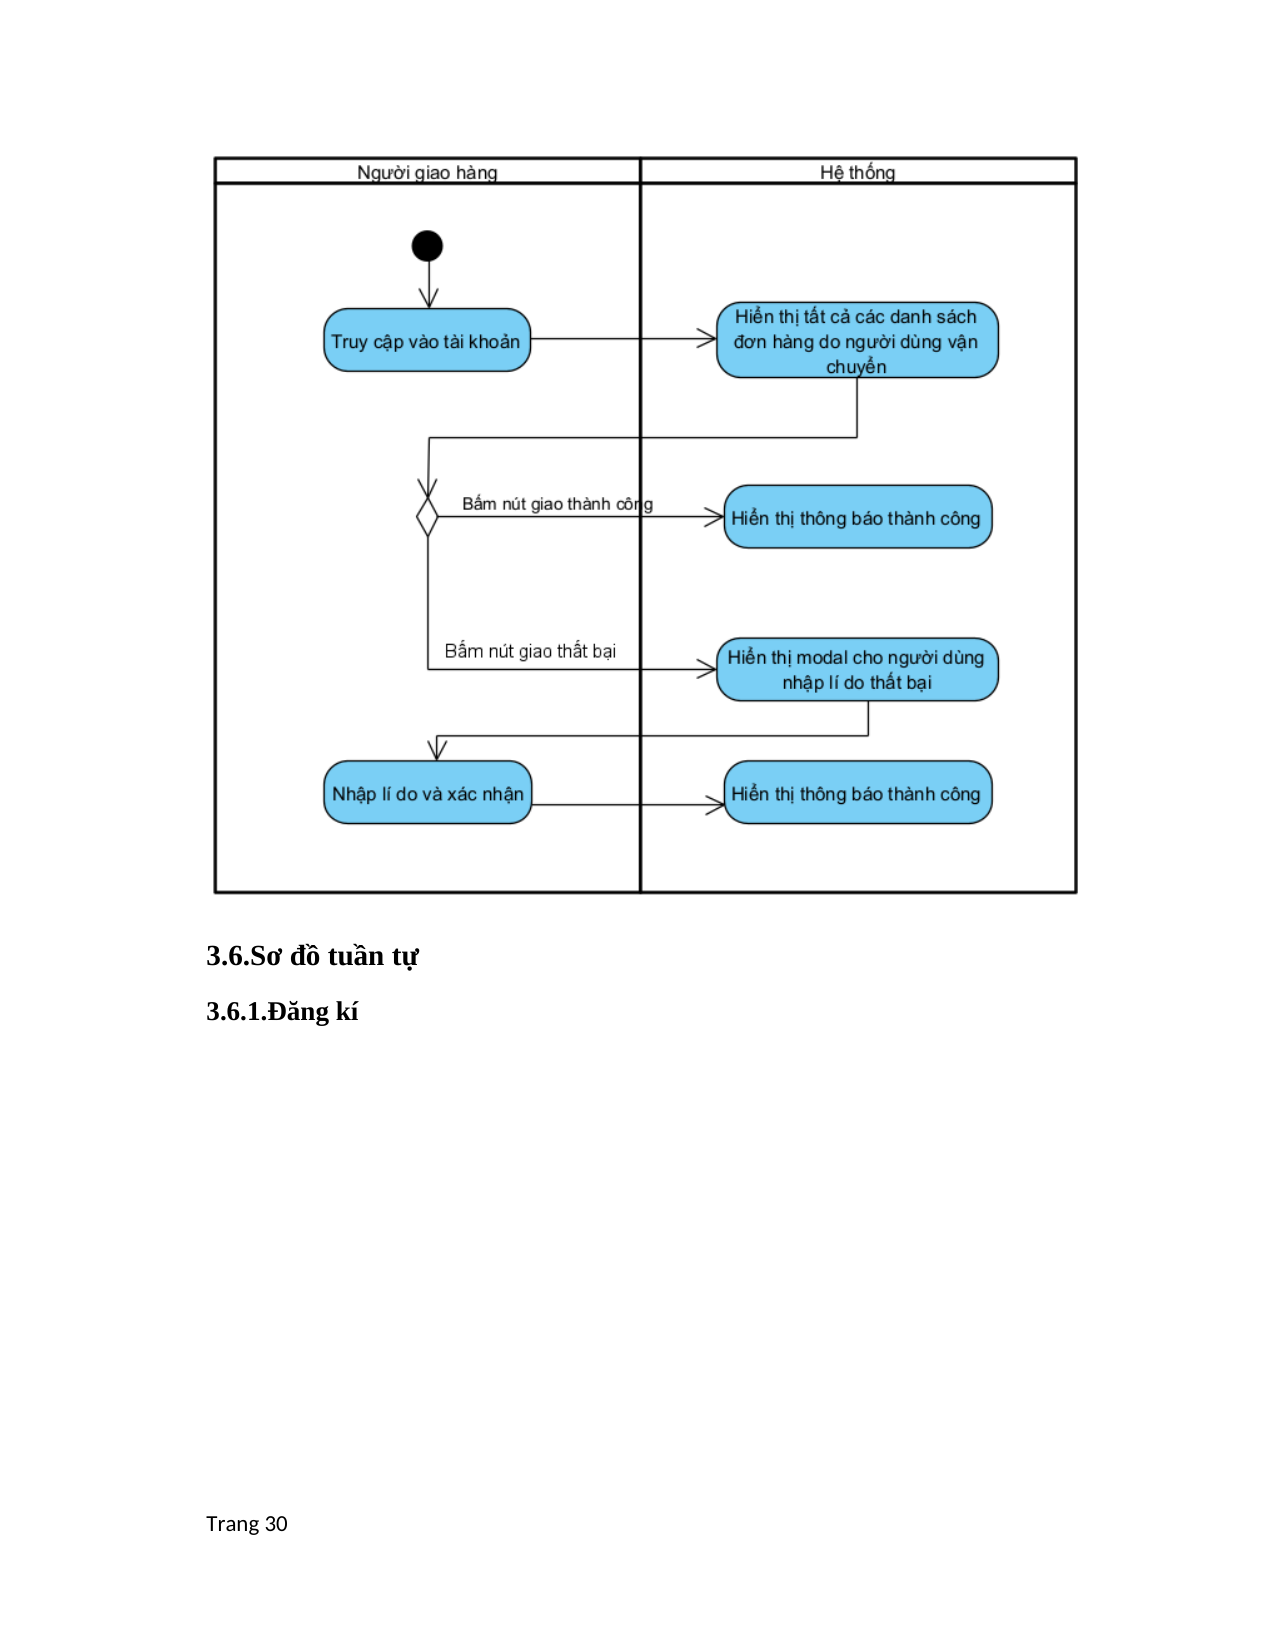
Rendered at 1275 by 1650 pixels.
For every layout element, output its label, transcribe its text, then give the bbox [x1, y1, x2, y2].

picture [206, 150, 1083, 907]
subtitle 3.6.Sơ đồ tuần tự [206, 938, 1187, 972]
subtitle 3.6.1.Đăng kí [206, 1001, 1187, 1026]
